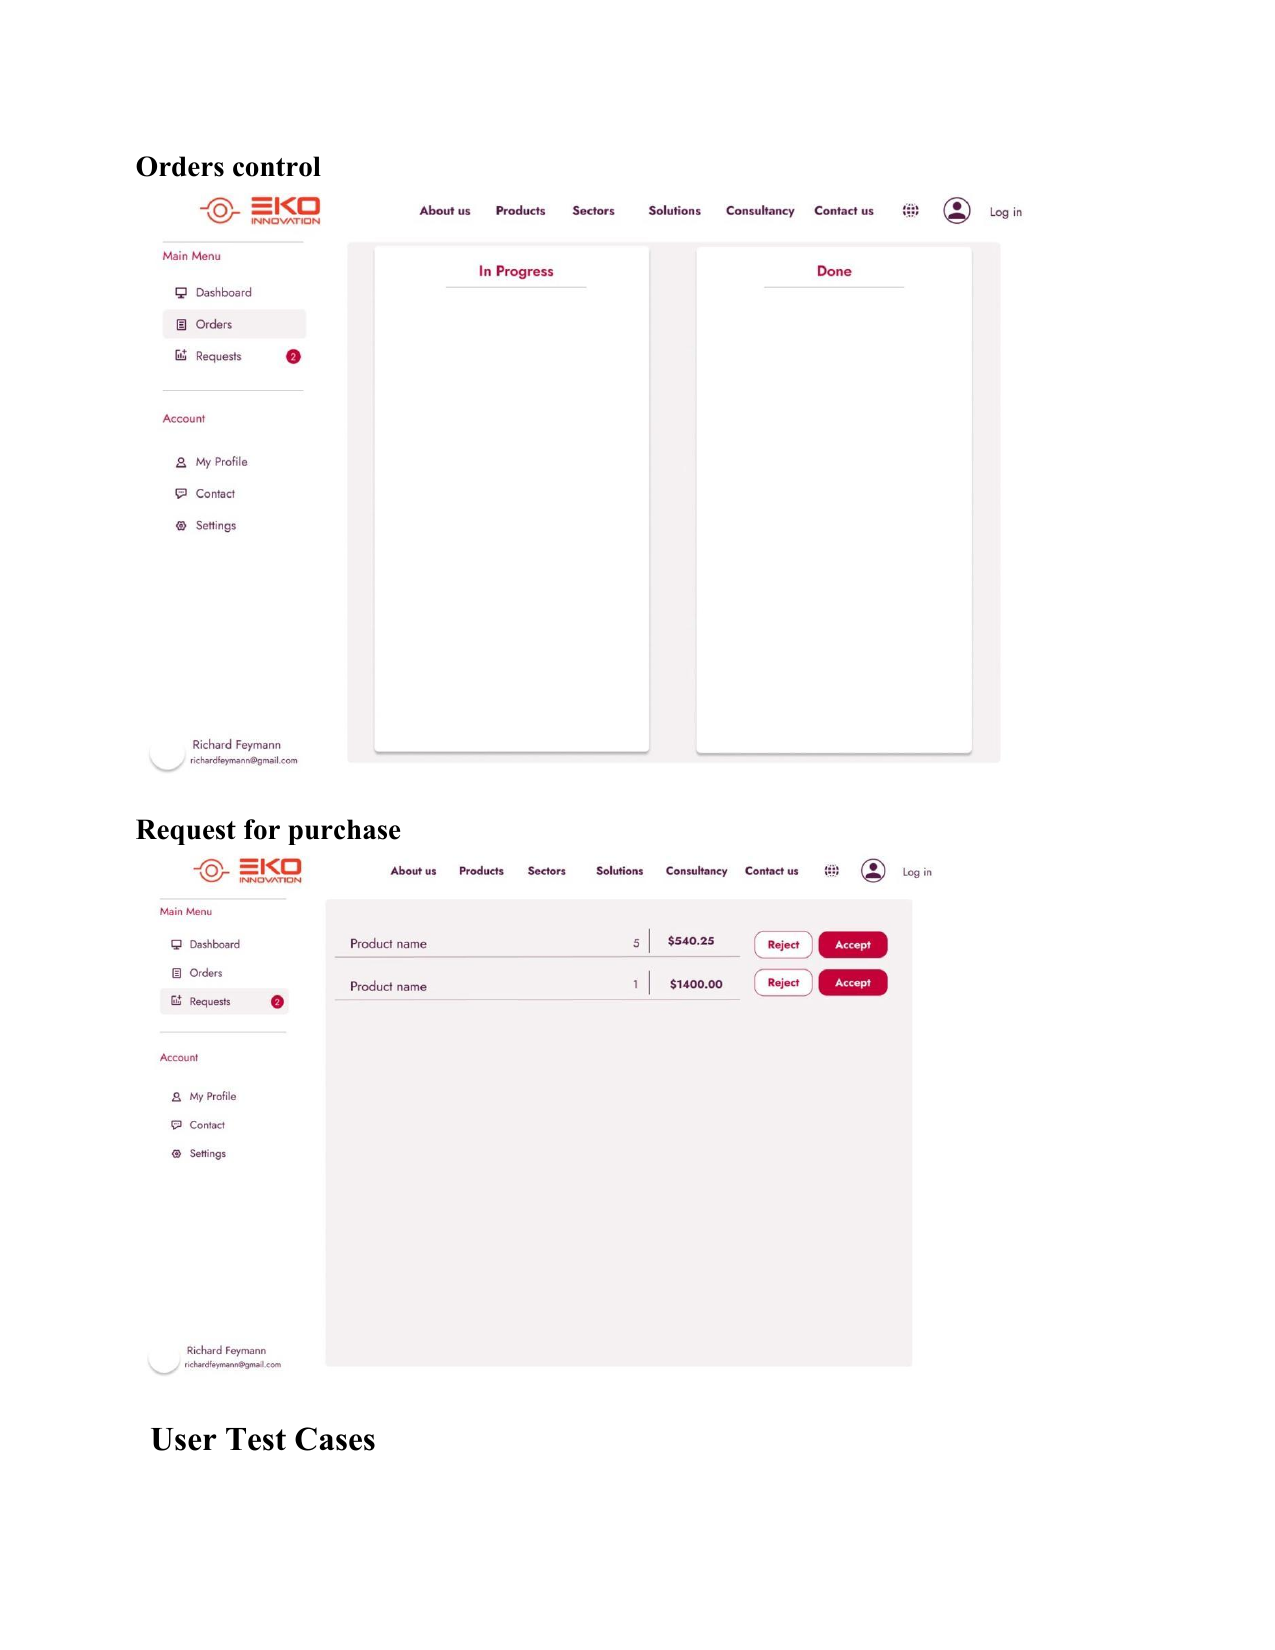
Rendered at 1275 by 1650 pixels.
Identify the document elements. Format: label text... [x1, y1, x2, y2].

text Request for purchase [61, 813, 1125, 846]
text Orders control [61, 150, 1125, 182]
picture [135, 182, 1058, 782]
picture [135, 845, 964, 1384]
subtitle User Test Cases [150, 1421, 1125, 1458]
